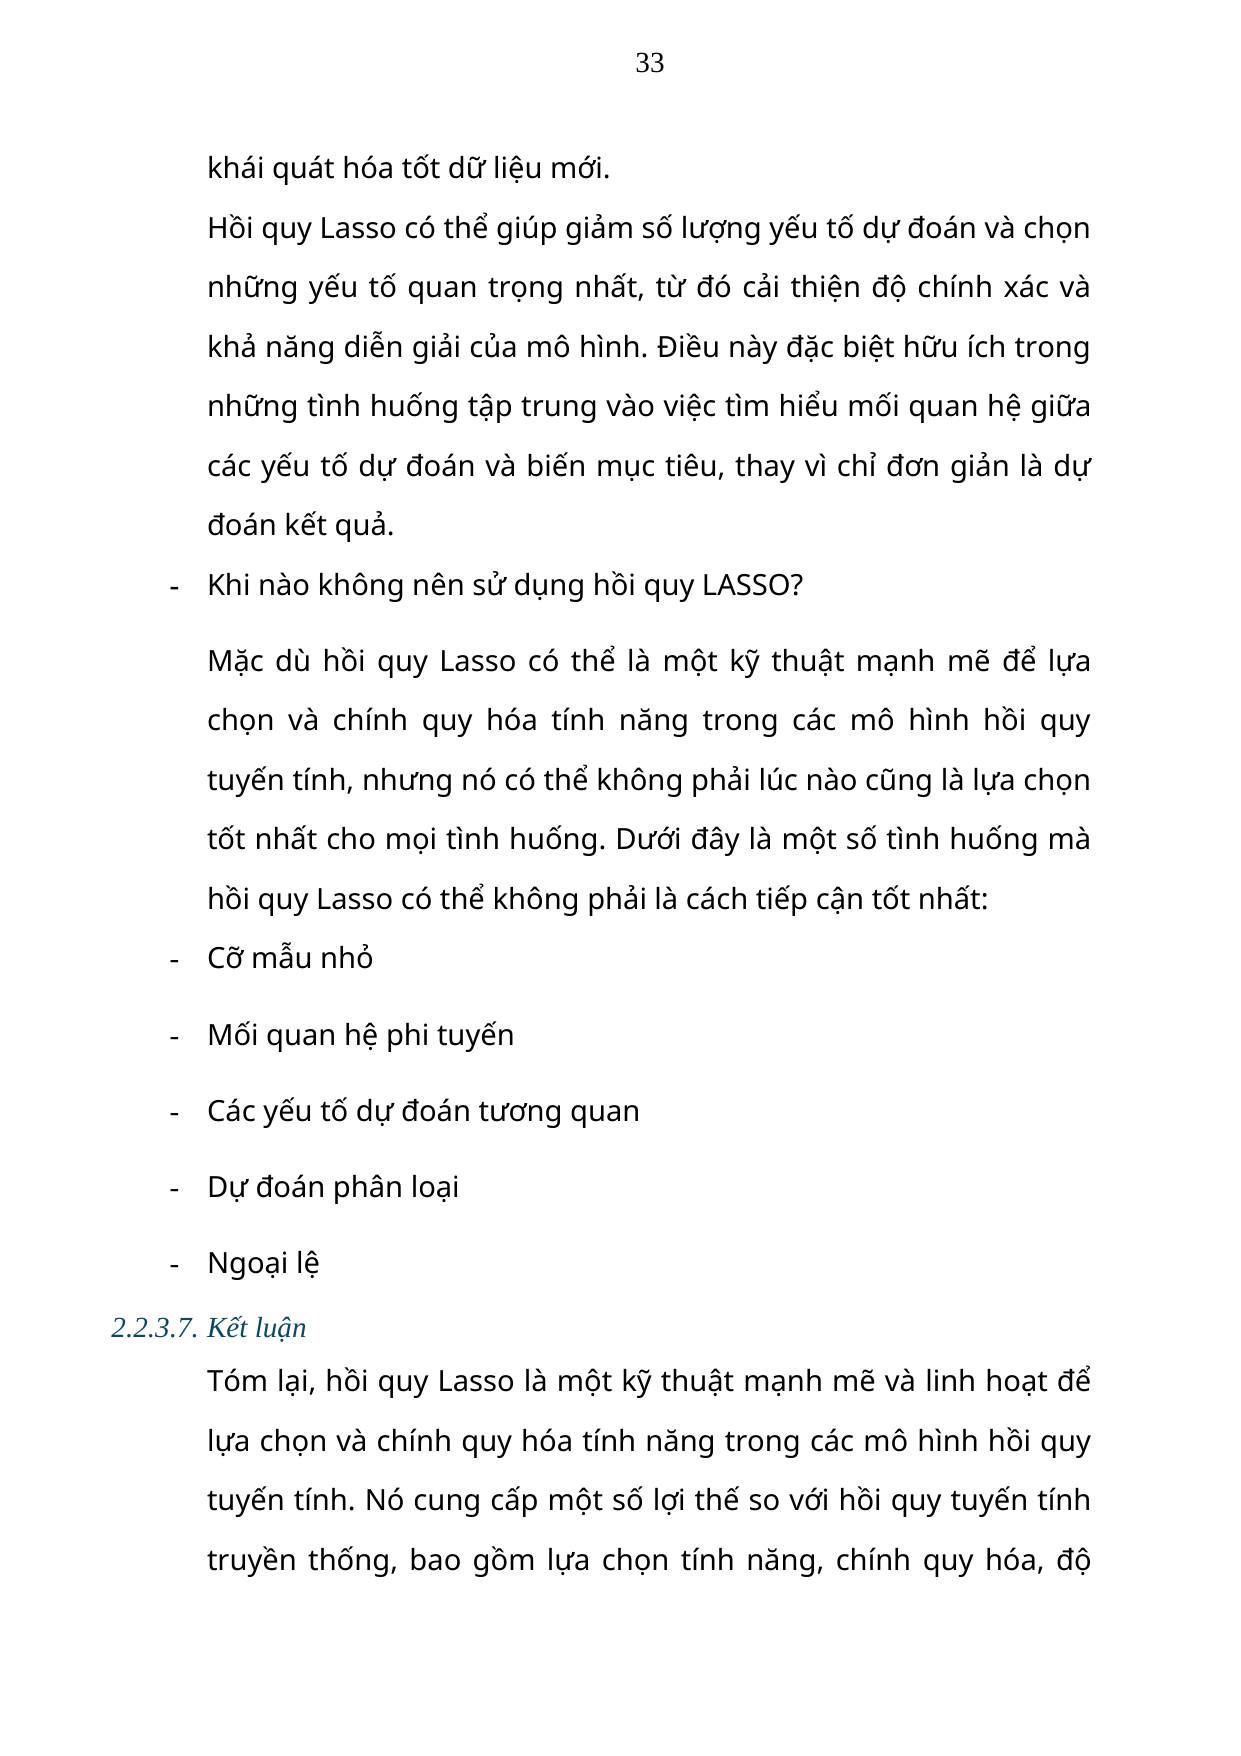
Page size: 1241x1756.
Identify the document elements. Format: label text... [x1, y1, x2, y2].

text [207, 1361, 1092, 1579]
text Mặc dù hồi quy Lasso có thể là một kỹ thuật mạnh mẽ để lựa chọn và chính quy hóa tính năng trong các mô hình hồi quy tuyến tính, nhưng nó có thể không phải lúc nào cũng là lựa chọn tốt nhất cho mọi tình huống. Dưới đây là một số tình huống mà hồi quy Lasso có thể không phải là cách tiếp cận tốt nhất: [207, 640, 1092, 918]
list Khi nào không nên sử dụng hồi quy LASSO? [169, 564, 1092, 604]
text Hồi quy Lasso có thể giúp giảm số lượng yếu tố dự đoán và chọn những yếu tố quan trọng nhất, từ đó cải thiện độ chính xác và khả năng diễn giải của mô hình. Điều này đặc biệt hữu ích trong những tình huống tập trung vào việc tìm hiểu mối quan hệ giữa các yếu tố dự đoán và biến mục tiêu, thay vì chỉ đơn giản là dự đoán kết quả. [207, 207, 1092, 544]
subtitle Kết luận [111, 1311, 1092, 1344]
list Mối quan hệ phi tuyến [169, 1014, 1092, 1054]
list Các yếu tố dự đoán tương quan [169, 1090, 1092, 1130]
list Dự đoán phân loại [169, 1167, 1092, 1206]
list Cỡ mẫu nhỏ [169, 938, 1092, 977]
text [207, 148, 1092, 187]
list Ngoại lệ [169, 1243, 1092, 1282]
